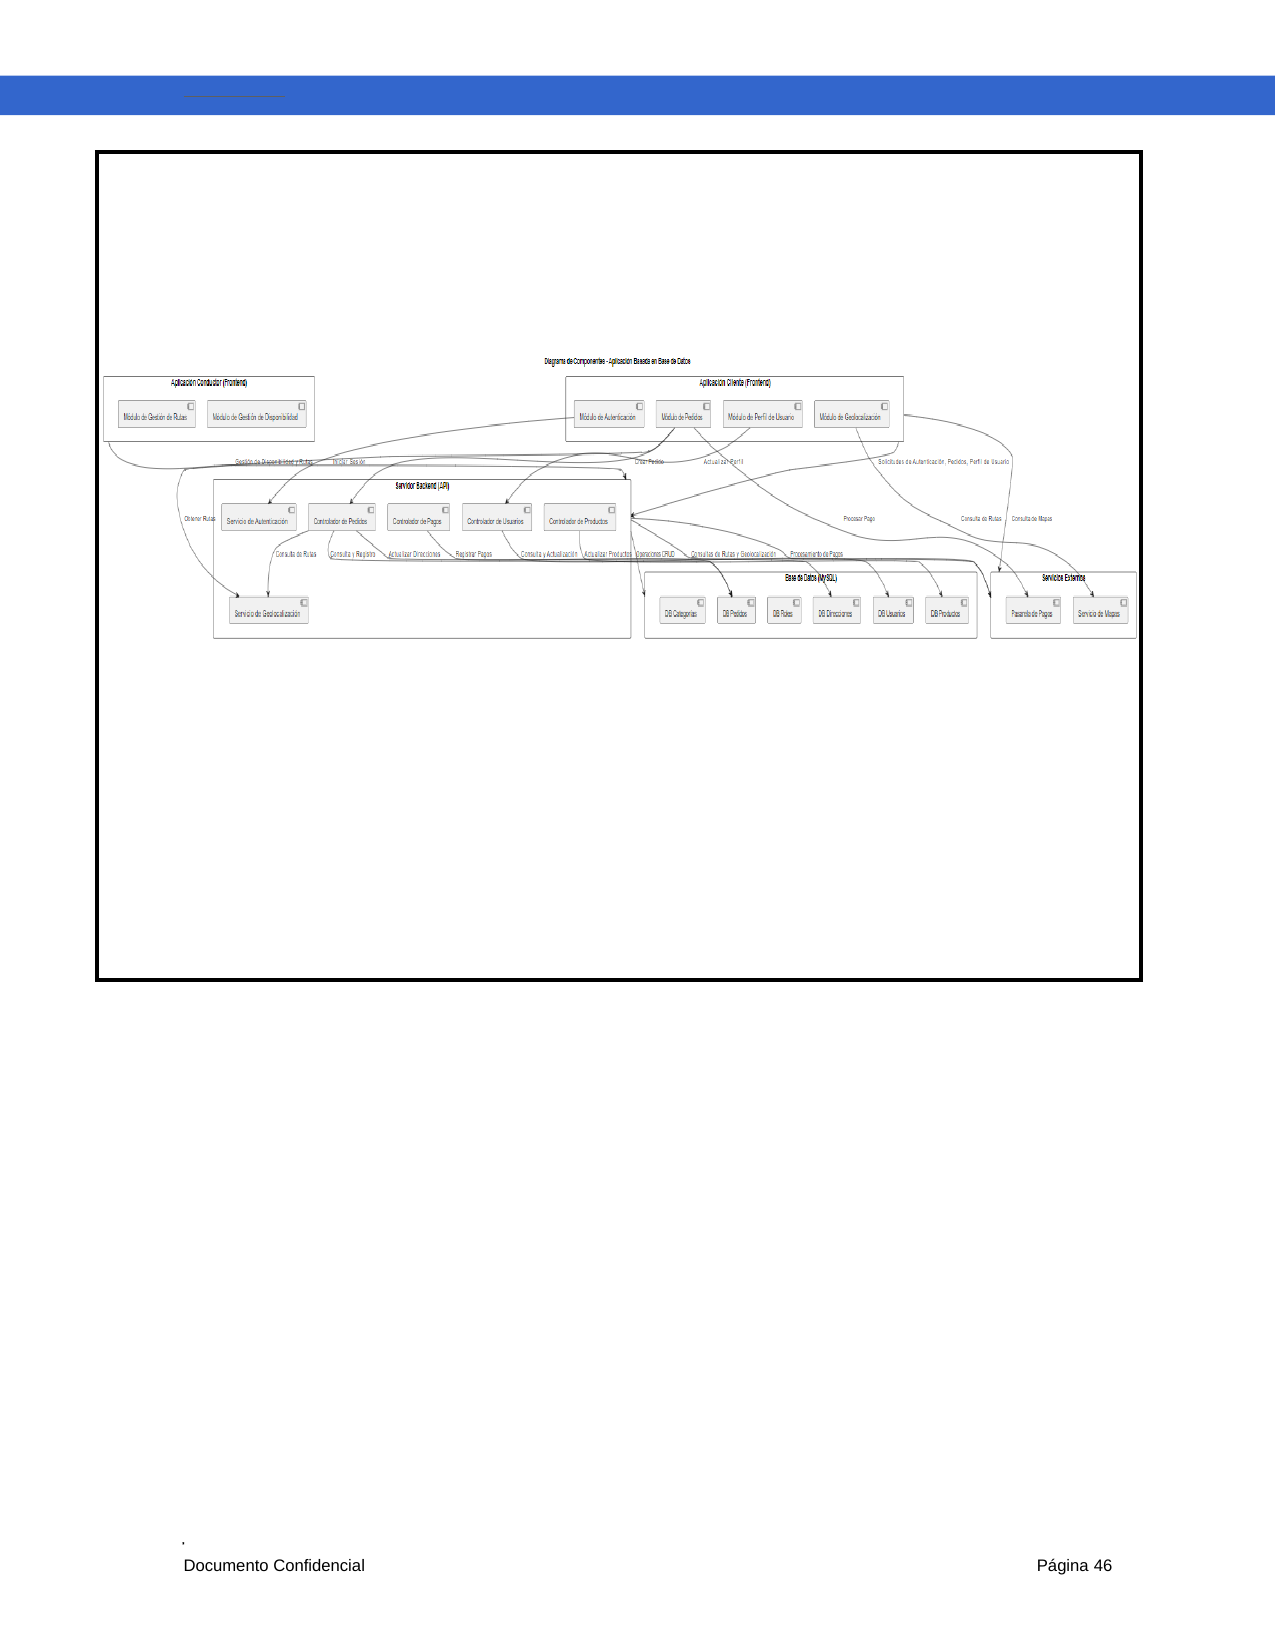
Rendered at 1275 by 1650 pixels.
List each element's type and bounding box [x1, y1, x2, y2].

picture [99, 154, 1139, 978]
